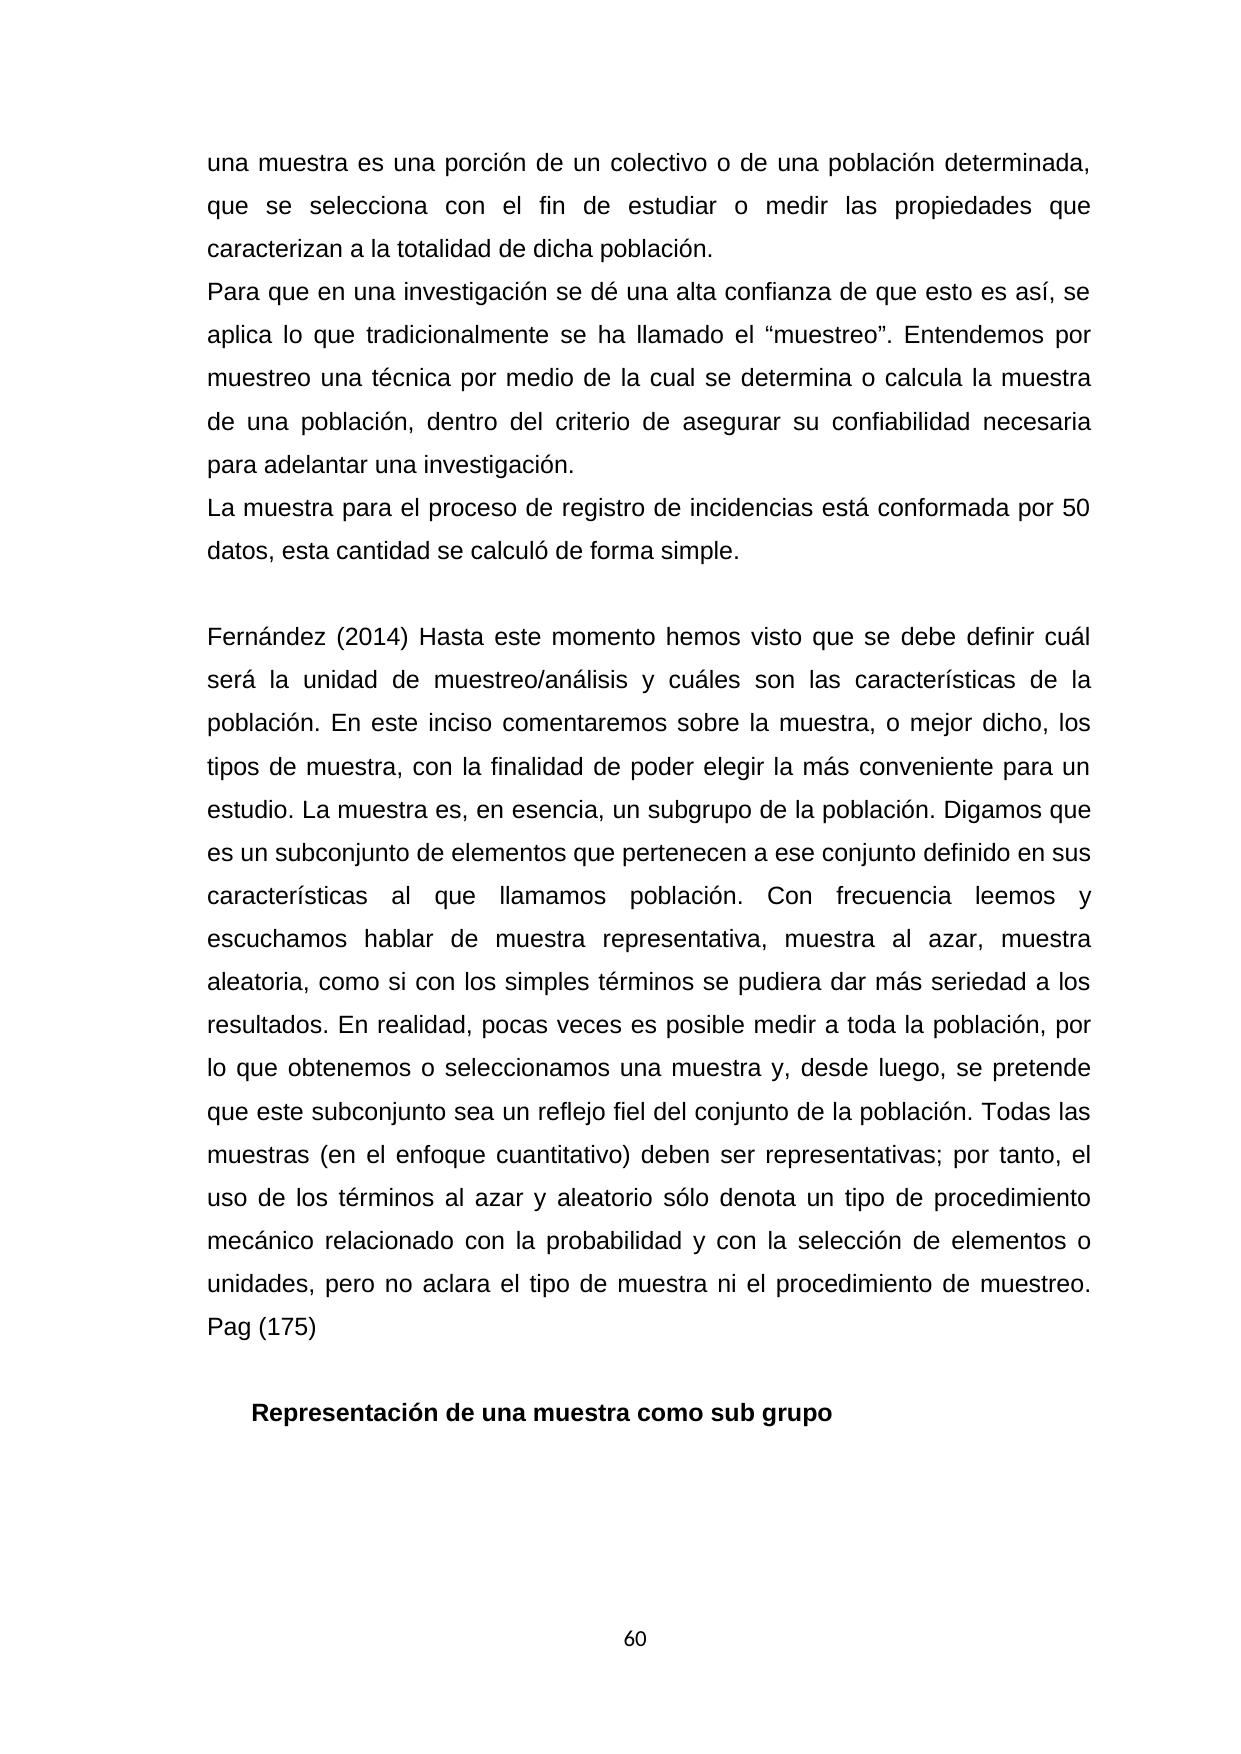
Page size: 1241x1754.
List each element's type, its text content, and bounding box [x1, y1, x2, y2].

list una muestra es una porción de un colectivo o de una población determinada, que se selecciona con el fin de estudiar o medir las propiedades que caracterizan a la totalidad de dicha población. [207, 148, 1092, 263]
list Para que en una investigación se dé una alta confianza de que esto es así, se aplica lo que tradicionalmente se ha llamado el “muestreo”. Entendemos por muestreo una técnica por medio de la cual se determina o calcula la muestra de una población, dentro del criterio de asegurar su confiabilidad necesaria para adelantar una investigación. [207, 277, 1092, 478]
list La muestra para el proceso de registro de incidencias está conformada por 50 datos, esta cantidad se calculó de forma simple. [207, 493, 1092, 564]
list Fernández (2014) Hasta este momento hemos visto que se debe definir cuál será la unidad de muestreo/análisis y cuáles son las características de la población. En este inciso comentaremos sobre la muestra, o mejor dicho, los tipos de muestra, con la finalidad de poder elegir la más conveniente para un estudio. La muestra es, en esencia, un subgrupo de la población. Digamos que es un subconjunto de elementos que pertenecen a ese conjunto definido en sus características al que llamamos población. Con frecuencia leemos y escuchamos hablar de muestra representativa, muestra al azar, muestra aleatoria, como si con los simples términos se pudiera dar más seriedad a los resultados. En realidad, pocas veces es posible medir a toda la población, por lo que obtenemos o seleccionamos una muestra y, desde luego, se pretende que este subconjunto sea un reflejo fiel del conjunto de la población. Todas las muestras (en el enfoque cuantitativo) deben ser representativas; por tanto, el uso de los términos al azar y aleatorio sólo denota un tipo de procedimiento mecánico relacionado con la probabilidad y con la selección de elementos o unidades, pero no aclara el tipo de muestra ni el procedimiento de muestreo. Pag (175) [207, 622, 1092, 1341]
list Representación de una muestra como sub grupo [207, 1398, 1092, 1426]
